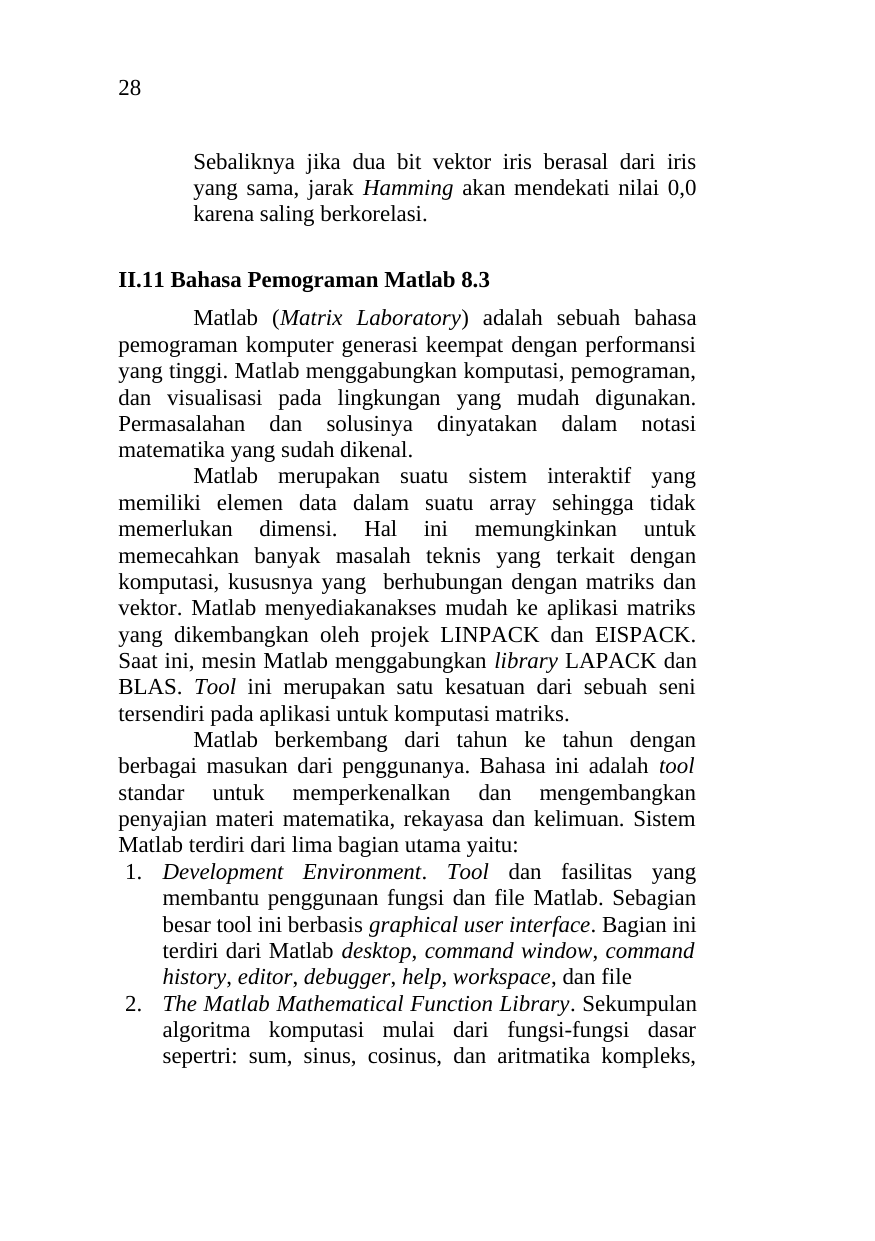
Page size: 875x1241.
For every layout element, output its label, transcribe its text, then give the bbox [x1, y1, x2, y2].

subtitle Bahasa Pemograman Matlab 8.3 [118, 266, 697, 292]
text Matlab (Matrix Laboratory) adalah sebuah bahasa pemograman komputer generasi keempat dengan performansi yang tinggi. Matlab menggabungkan komputasi, pemograman, dan visualisasi pada lingkungan yang mudah digunakan. Permasalahan dan solusinya dinyatakan dalam notasi matematika yang sudah dikenal. [118, 304, 697, 463]
list Development Environment. Tool dan fasilitas yang membantu penggunaan fungsi dan file Matlab. Sebagian besar tool ini berbasis graphical user interface. Bagian ini terdiri dari Matlab desktop, command window, command history, editor, debugger, help, workspace, dan file [125, 858, 697, 990]
text Matlab berkembang dari tahun ke tahun dengan berbagai masukan dari penggunanya. Bahasa ini adalah tool standar untuk memperkenalkan dan mengembangkan penyajian materi matematika, rekayasa dan kelimuan. Sistem Matlab terdiri dari lima bagian utama yaitu: [118, 726, 697, 858]
text Matlab merupakan suatu sistem interaktif yang memiliki elemen data dalam suatu array sehingga tidak memerlukan dimensi. Hal ini memungkinkan untuk memecahkan banyak masalah teknis yang terkait dengan komputasi, kususnya yang berhubungan dengan matriks dan vektor. Matlab menyediakanakses mudah ke aplikasi matriks yang dikembangkan oleh projek LINPACK dan EISPACK. Saat ini, mesin Matlab menggabungkan library LAPACK dan BLAS. Tool ini merupakan satu kesatuan dari sebuah seni tersendiri pada aplikasi untuk komputasi matriks. [118, 463, 697, 726]
